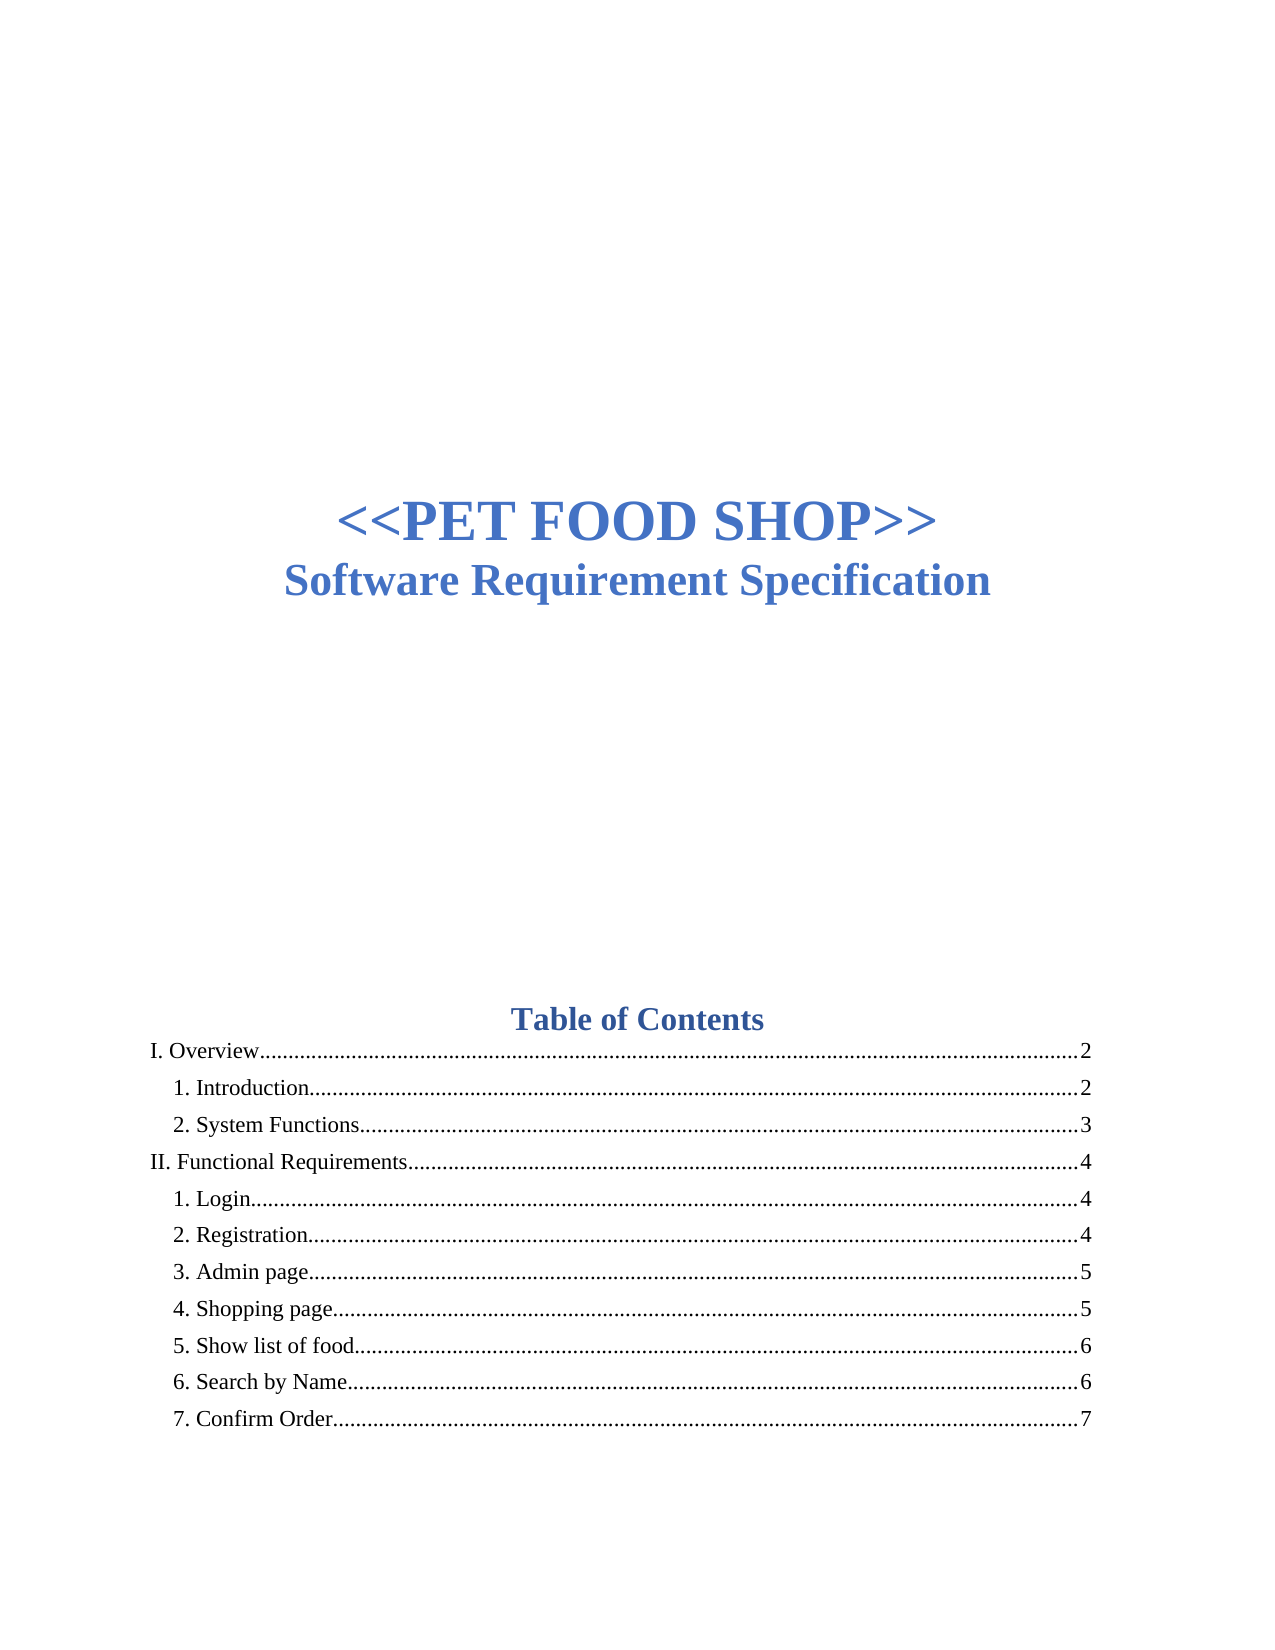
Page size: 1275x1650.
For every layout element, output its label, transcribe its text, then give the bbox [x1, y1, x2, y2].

text Software Requirement Specification [150, 552, 1125, 605]
text <<PET FOOD SHOP>> [150, 485, 1125, 552]
